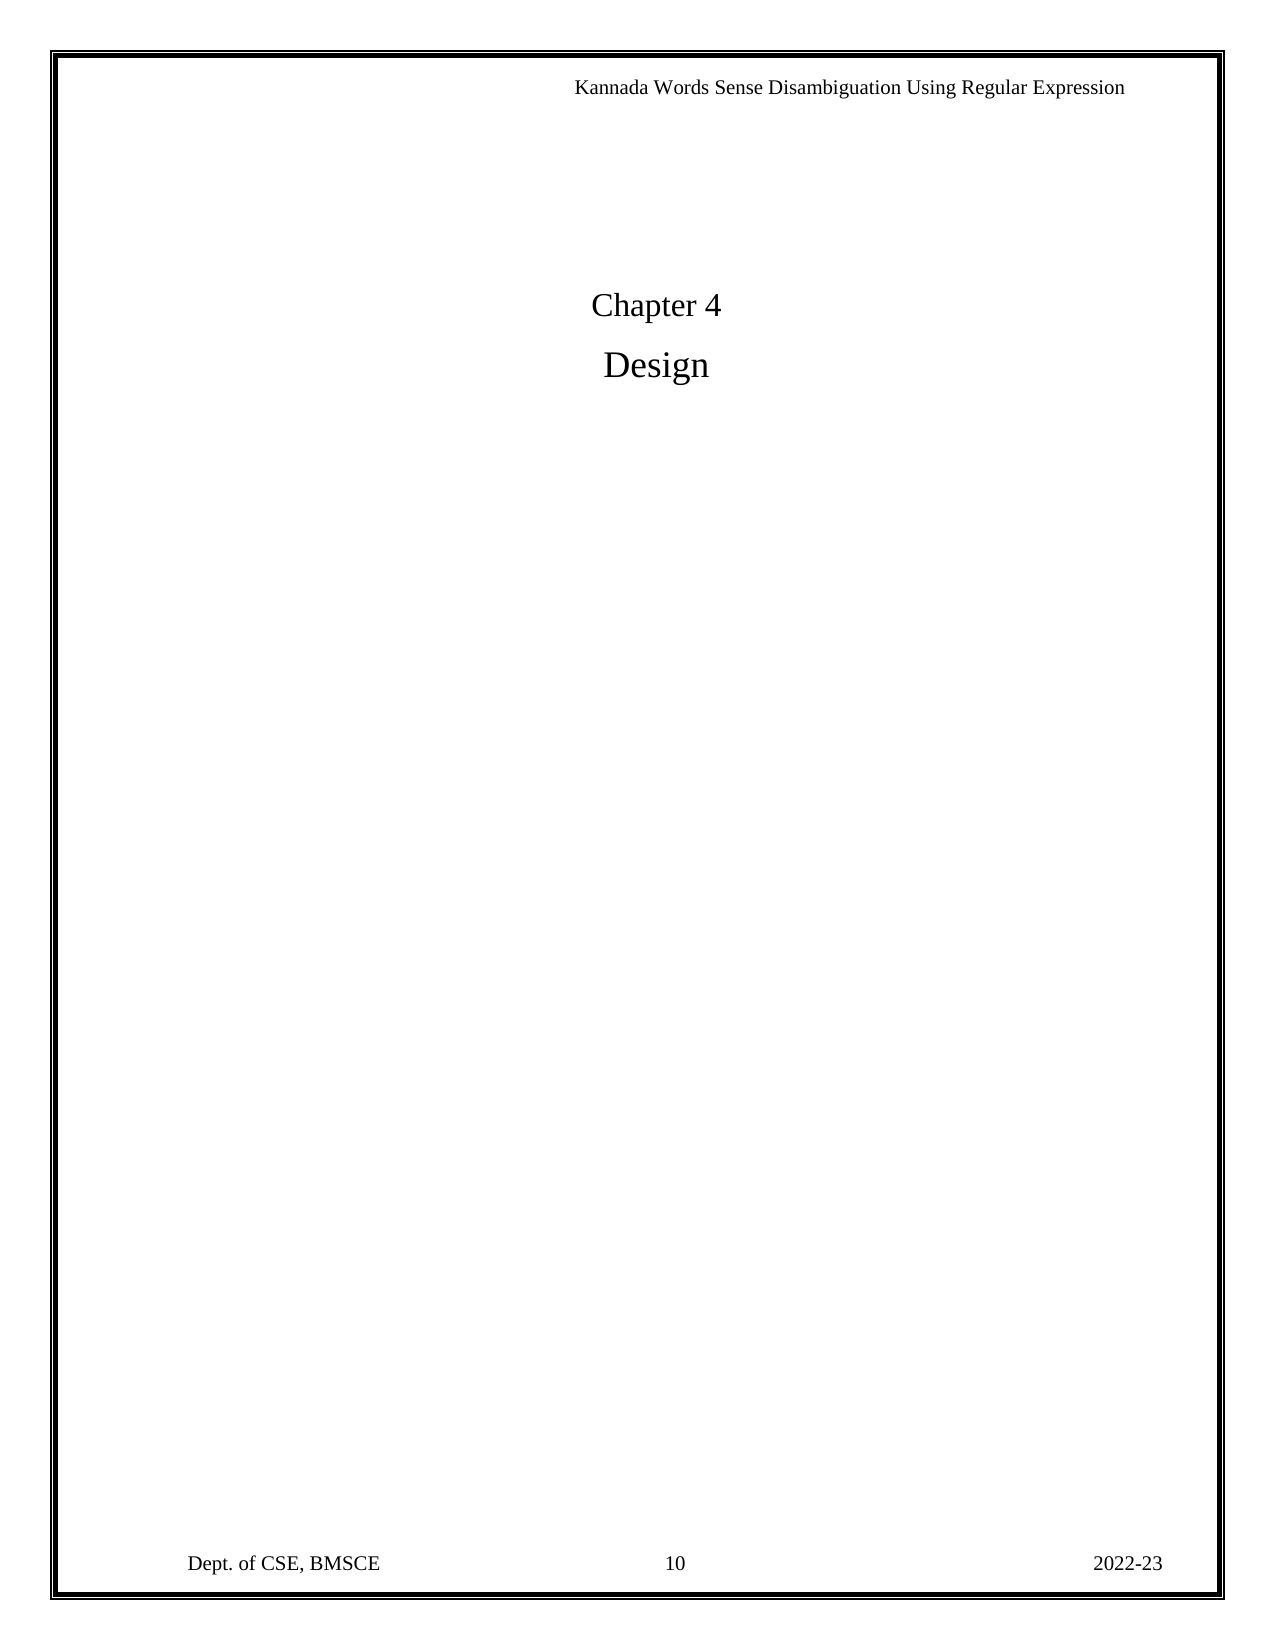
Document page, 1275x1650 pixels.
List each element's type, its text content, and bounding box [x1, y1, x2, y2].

text Chapter 4 [187, 285, 1125, 323]
list Design [187, 342, 1125, 386]
